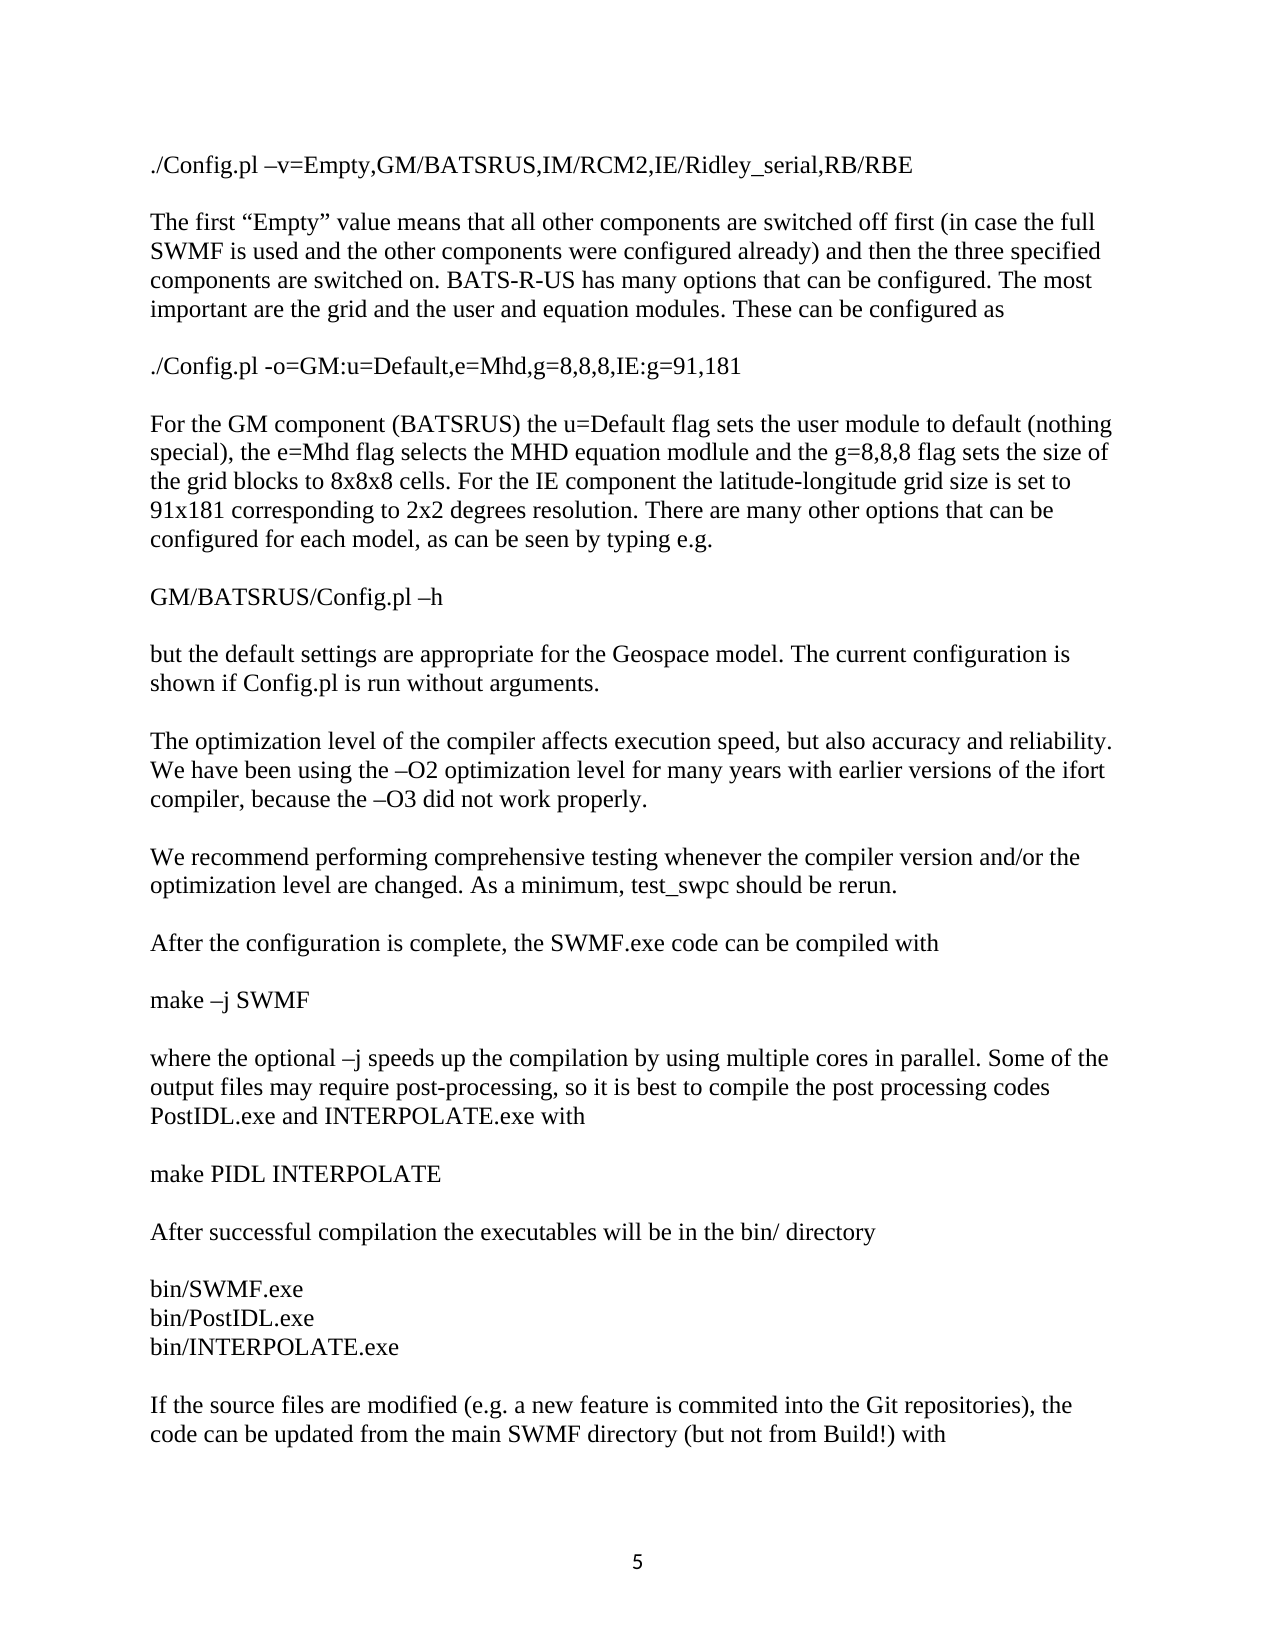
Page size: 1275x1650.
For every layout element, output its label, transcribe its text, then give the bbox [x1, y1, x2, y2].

text GM/BATSRUS/Config.pl –h [150, 582, 1125, 610]
text bin/SWMF.exe [150, 1274, 1125, 1303]
text We recommend performing comprehensive testing whenever the compiler version and/or the optimization level are changed. As a minimum, test_swpc should be rerun. [150, 842, 1125, 899]
text After successful compilation the executables will be in the bin/ directory [150, 1217, 1125, 1245]
text After the configuration is complete, the SWMF.exe code can be compiled with [150, 928, 1125, 957]
text The optimization level of the compiler affects execution speed, but also accuracy and reliability. We have been using the –O2 optimization level for many years with earlier versions of the ifort compiler, because the –O3 did not work properly. [150, 726, 1125, 812]
text make –j SWMF [150, 985, 1125, 1014]
text For the GM component (BATSRUS) the u=Default flag sets the user module to default (nothing special), the e=Mhd flag selects the MHD equation modlule and the g=8,8,8 flag sets the size of the grid blocks to 8x8x8 cells. For the IE component the latitude-longitude grid size is set to 91x181 corresponding to 2x2 degrees resolution. There are many other options that can be configured for each model, as can be seen by typing e.g. [150, 409, 1125, 552]
text but the default settings are appropriate for the Geospace model. The current configuration is shown if Config.pl is run without arguments. [150, 639, 1125, 697]
text make PIDL INTERPOLATE [150, 1159, 1125, 1187]
text The first “Empty” value means that all other components are switched off first (in case the full SWMF is used and the other components were configured already) and then the three specified components are switched on. BATS-R-US has many options that can be configured. The most important are the grid and the user and equation modules. These can be configured as [150, 207, 1125, 322]
text where the optional –j speeds up the compilation by using multiple cores in parallel. Some of the output files may require post-processing, so it is best to compile the post processing codes PostIDL.exe and INTERPOLATE.exe with [150, 1043, 1125, 1129]
text ./Config.pl -o=GM:u=Default,e=Mhd,g=8,8,8,IE:g=91,181 [150, 351, 1125, 380]
text If the source files are modified (e.g. a new feature is commited into the Git repositories), the code can be updated from the main SWMF directory (but not from Build!) with [150, 1390, 1125, 1447]
text ./Config.pl –v=Empty,GM/BATSRUS,IM/RCM2,IE/Ridley_serial,RB/RBE [150, 150, 1125, 179]
text bin/INTERPOLATE.exe [150, 1332, 1125, 1361]
text bin/PostIDL.exe [150, 1303, 1125, 1332]
